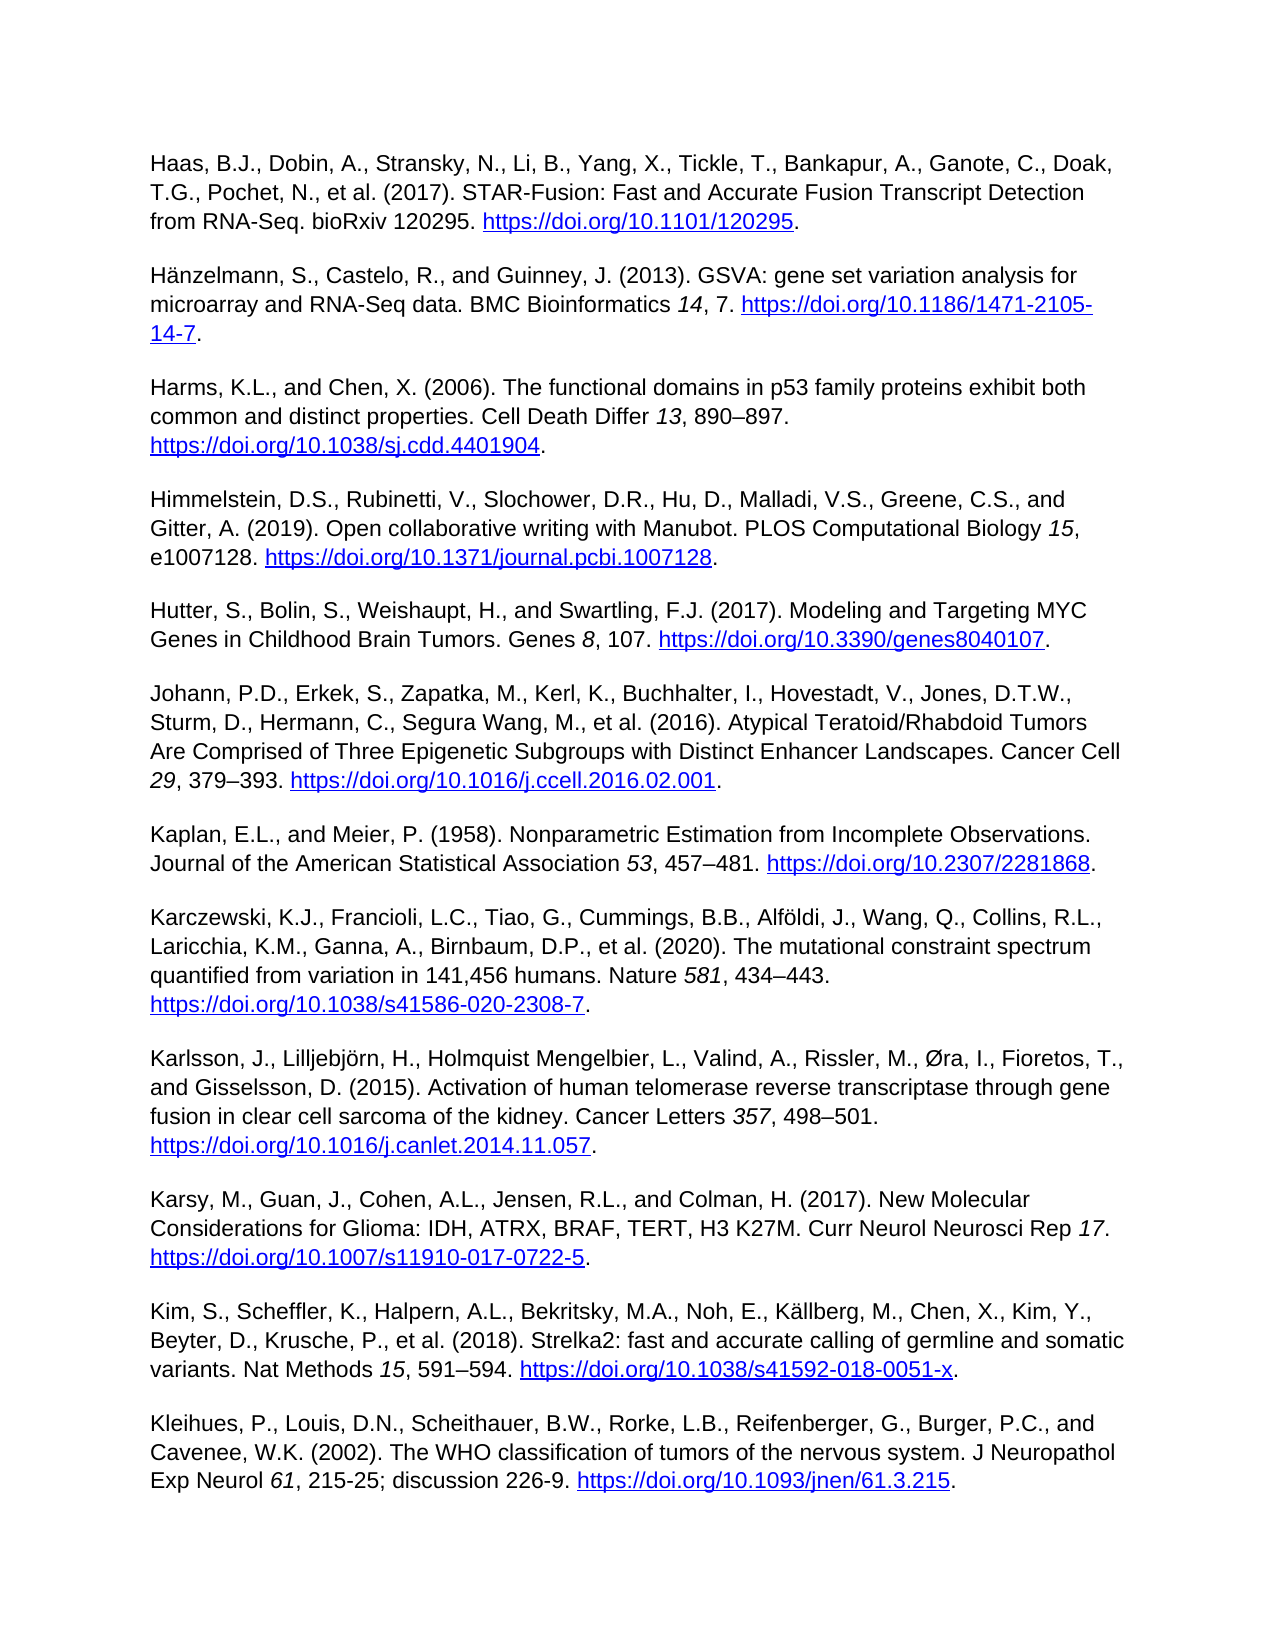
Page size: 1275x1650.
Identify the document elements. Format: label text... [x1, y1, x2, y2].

text Himmelstein, D.S., Rubinetti, V., Slochower, D.R., Hu, D., Malladi, V.S., Greene, C.S., and Gitter, A. (2019). Open collaborative writing with Manubot. PLOS Computational Biology 15, e1007128. https://doi.org/10.1371/journal.pcbi.1007128. [150, 486, 1125, 570]
text Hänzelmann, S., Castelo, R., and Guinney, J. (2013). GSVA: gene set variation analysis for microarray and RNA-Seq data. BMC Bioinformatics 14, 7. https://doi.org/10.1186/1471-2105-14-7. [150, 262, 1125, 346]
text Hutter, S., Bolin, S., Weishaupt, H., and Swartling, F.J. (2017). Modeling and Targeting MYC Genes in Childhood Brain Tumors. Genes 8, 107. https://doi.org/10.3390/genes8040107. [150, 597, 1125, 653]
text Kleihues, P., Louis, D.N., Scheithauer, B.W., Rorke, L.B., Reifenberger, G., Burger, P.C., and Cavenee, W.K. (2002). The WHO classification of tumors of the nervous system. J Neuropathol Exp Neurol 61, 215-25; discussion 226-9. https://doi.org/10.1093/jnen/61.3.215. [150, 1409, 1125, 1494]
text Karczewski, K.J., Francioli, L.C., Tiao, G., Cummings, B.B., Alföldi, J., Wang, Q., Collins, R.L., Laricchia, K.M., Ganna, A., Birnbaum, D.P., et al. (2020). The mutational constraint spectrum quantified from variation in 141,456 humans. Nature 581, 434–443. https://doi.org/10.1038/s41586-020-2308-7. [150, 904, 1125, 1017]
text Haas, B.J., Dobin, A., Stransky, N., Li, B., Yang, X., Tickle, T., Bankapur, A., Ganote, C., Doak, T.G., Pochet, N., et al. (2017). STAR-Fusion: Fast and Accurate Fusion Transcript Detection from RNA-Seq. bioRxiv 120295. https://doi.org/10.1101/120295. [150, 150, 1125, 234]
text Karlsson, J., Lilljebjörn, H., Holmquist Mengelbier, L., Valind, A., Rissler, M., Øra, I., Fioretos, T., and Gisselsson, D. (2015). Activation of human telomerase reverse transcriptase through gene fusion in clear cell sarcoma of the kidney. Cancer Letters 357, 498–501. https://doi.org/10.1016/j.canlet.2014.11.057. [150, 1045, 1125, 1158]
text Harms, K.L., and Chen, X. (2006). The functional domains in p53 family proteins exhibit both common and distinct properties. Cell Death Differ 13, 890–897. https://doi.org/10.1038/sj.cdd.4401904. [150, 374, 1125, 458]
text Karsy, M., Guan, J., Cohen, A.L., Jensen, R.L., and Colman, H. (2017). New Molecular Considerations for Glioma: IDH, ATRX, BRAF, TERT, H3 K27M. Curr Neurol Neurosci Rep 17. https://doi.org/10.1007/s11910-017-0722-5. [150, 1186, 1125, 1270]
text Kaplan, E.L., and Meier, P. (1958). Nonparametric Estimation from Incomplete Observations. Journal of the American Statistical Association 53, 457–481. https://doi.org/10.2307/2281868. [150, 821, 1125, 877]
text Johann, P.D., Erkek, S., Zapatka, M., Kerl, K., Buchhalter, I., Hovestadt, V., Jones, D.T.W., Sturm, D., Hermann, C., Segura Wang, M., et al. (2016). Atypical Teratoid/Rhabdoid Tumors Are Comprised of Three Epigenetic Subgroups with Distinct Enhancer Landscapes. Cancer Cell 29, 379–393. https://doi.org/10.1016/j.ccell.2016.02.001. [150, 680, 1125, 794]
text Kim, S., Scheffler, K., Halpern, A.L., Bekritsky, M.A., Noh, E., Källberg, M., Chen, X., Kim, Y., Beyter, D., Krusche, P., et al. (2018). Strelka2: fast and accurate calling of germline and somatic variants. Nat Methods 15, 591–594. https://doi.org/10.1038/s41592-018-0051-x. [150, 1298, 1125, 1382]
